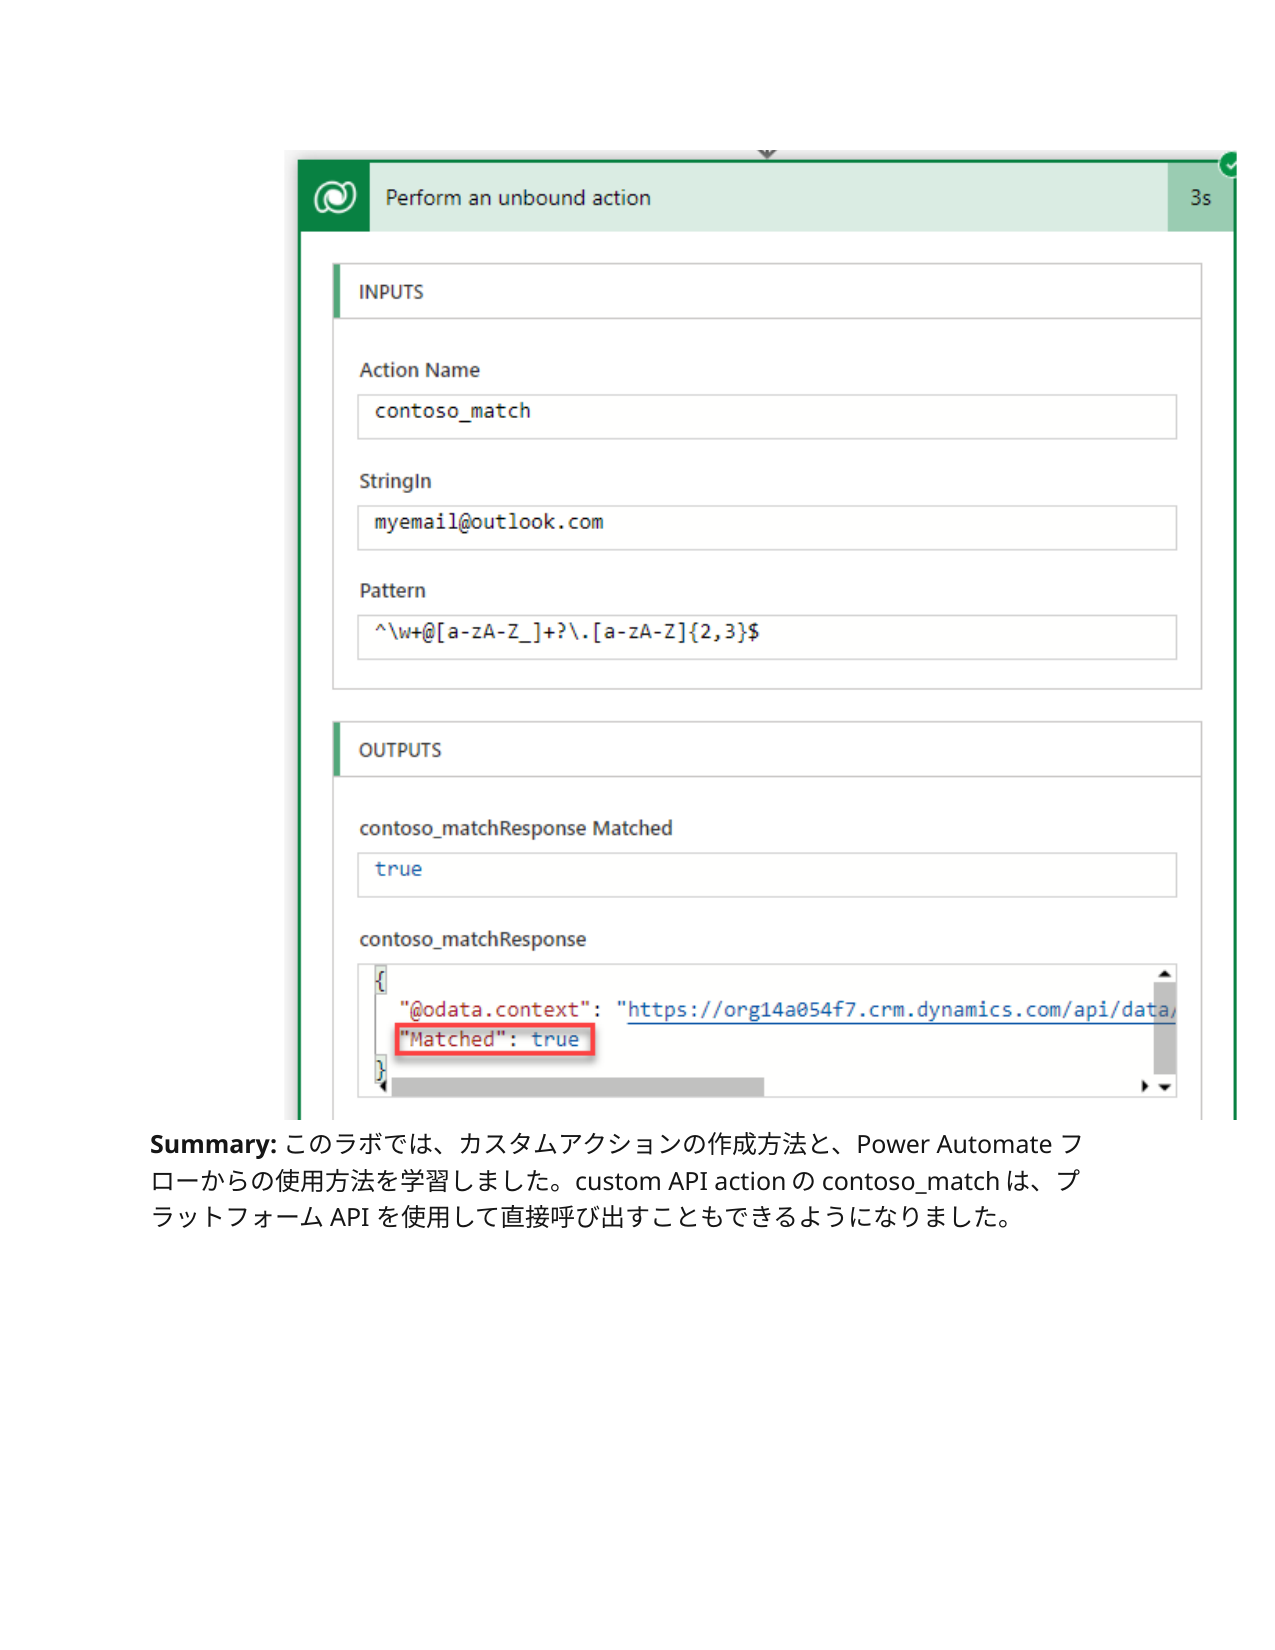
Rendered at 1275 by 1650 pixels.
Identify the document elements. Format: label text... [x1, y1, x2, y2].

picture [284, 150, 1237, 1120]
text Summary: このラボでは、カスタムアクションの作成方法と、Power Automate フローからの使用方法を学習しました。custom API actionのcontoso_matchは、プラットフォーム API を使用して直接呼び出すこともできるようになりました。 [150, 1125, 1125, 1234]
